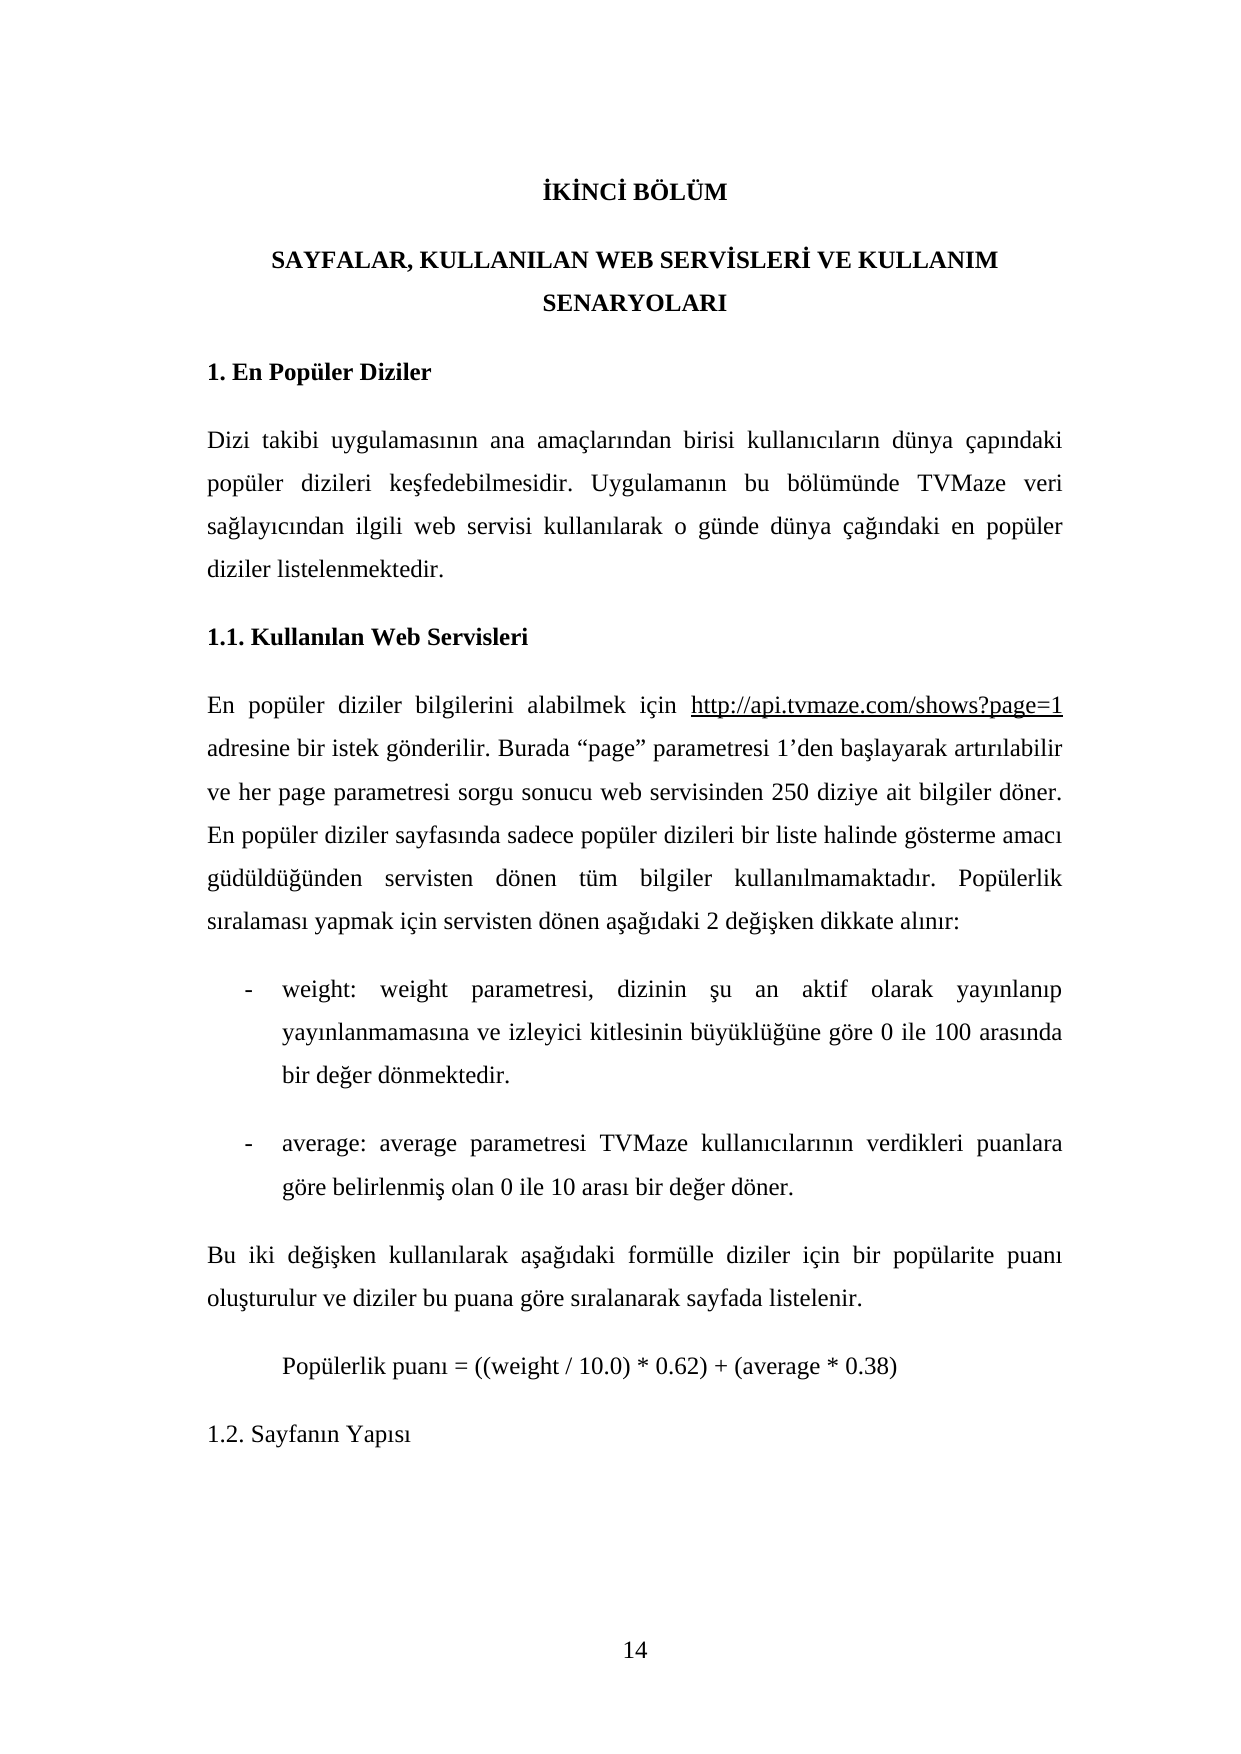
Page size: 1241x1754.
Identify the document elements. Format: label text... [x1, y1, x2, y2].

text Popülerlik puanı = ((weight / 10.0) * 0.62) + (average * 0.38) [207, 1351, 1063, 1380]
list weight: weight parametresi, dizinin şu an aktif olarak yayınlanıp yayınlanmamasına ve izleyici kitlesinin büyüklüğüne göre 0 ile 100 arasında bir değer dönmektedir. [244, 974, 1063, 1089]
text 1.1. Kullanılan Web Servisleri [207, 622, 1063, 651]
text SAYFALAR, KULLANILAN WEB SERVİSLERİ VE KULLANIM SENARYOLARI [207, 245, 1063, 317]
text 1.2. Sayfanın Yapısı [207, 1419, 1063, 1448]
text Dizi takibi uygulamasının ana amaçlarından birisi kullanıcıların dünya çapındaki popüler dizileri keşfedebilmesidir. Uygulamanın bu bölümünde TVMaze veri sağlayıcından ilgili web servisi kullanılarak o günde dünya çağındaki en popüler diziler listelenmektedir. [207, 425, 1063, 583]
list average: average parametresi TVMaze kullanıcılarının verdikleri puanlara göre belirlenmiş olan 0 ile 10 arası bir değer döner. [244, 1128, 1063, 1200]
text En popüler diziler bilgilerini alabilmek için http://api.tvmaze.com/shows?page=1 adresine bir istek gönderilir. Burada “page” parametresi 1’den başlayarak artırılabilir ve her page parametresi sorgu sonucu web servisinden 250 diziye ait bilgiler döner. En popüler diziler sayfasında sadece popüler dizileri bir liste halinde gösterme amacı güdüldüğünden servisten dönen tüm bilgiler kullanılmamaktadır. Popülerlik sıralaması yapmak için servisten dönen aşağıdaki 2 değişken dikkate alınır: [207, 690, 1063, 935]
text İKİNCİ BÖLÜM [207, 177, 1063, 206]
text Bu iki değişken kullanılarak aşağıdaki formülle diziler için bir popülarite puanı oluşturulur ve diziler bu puana göre sıralanarak sayfada listelenir. [207, 1240, 1063, 1312]
text 1. En Popüler Diziler [207, 357, 1063, 385]
